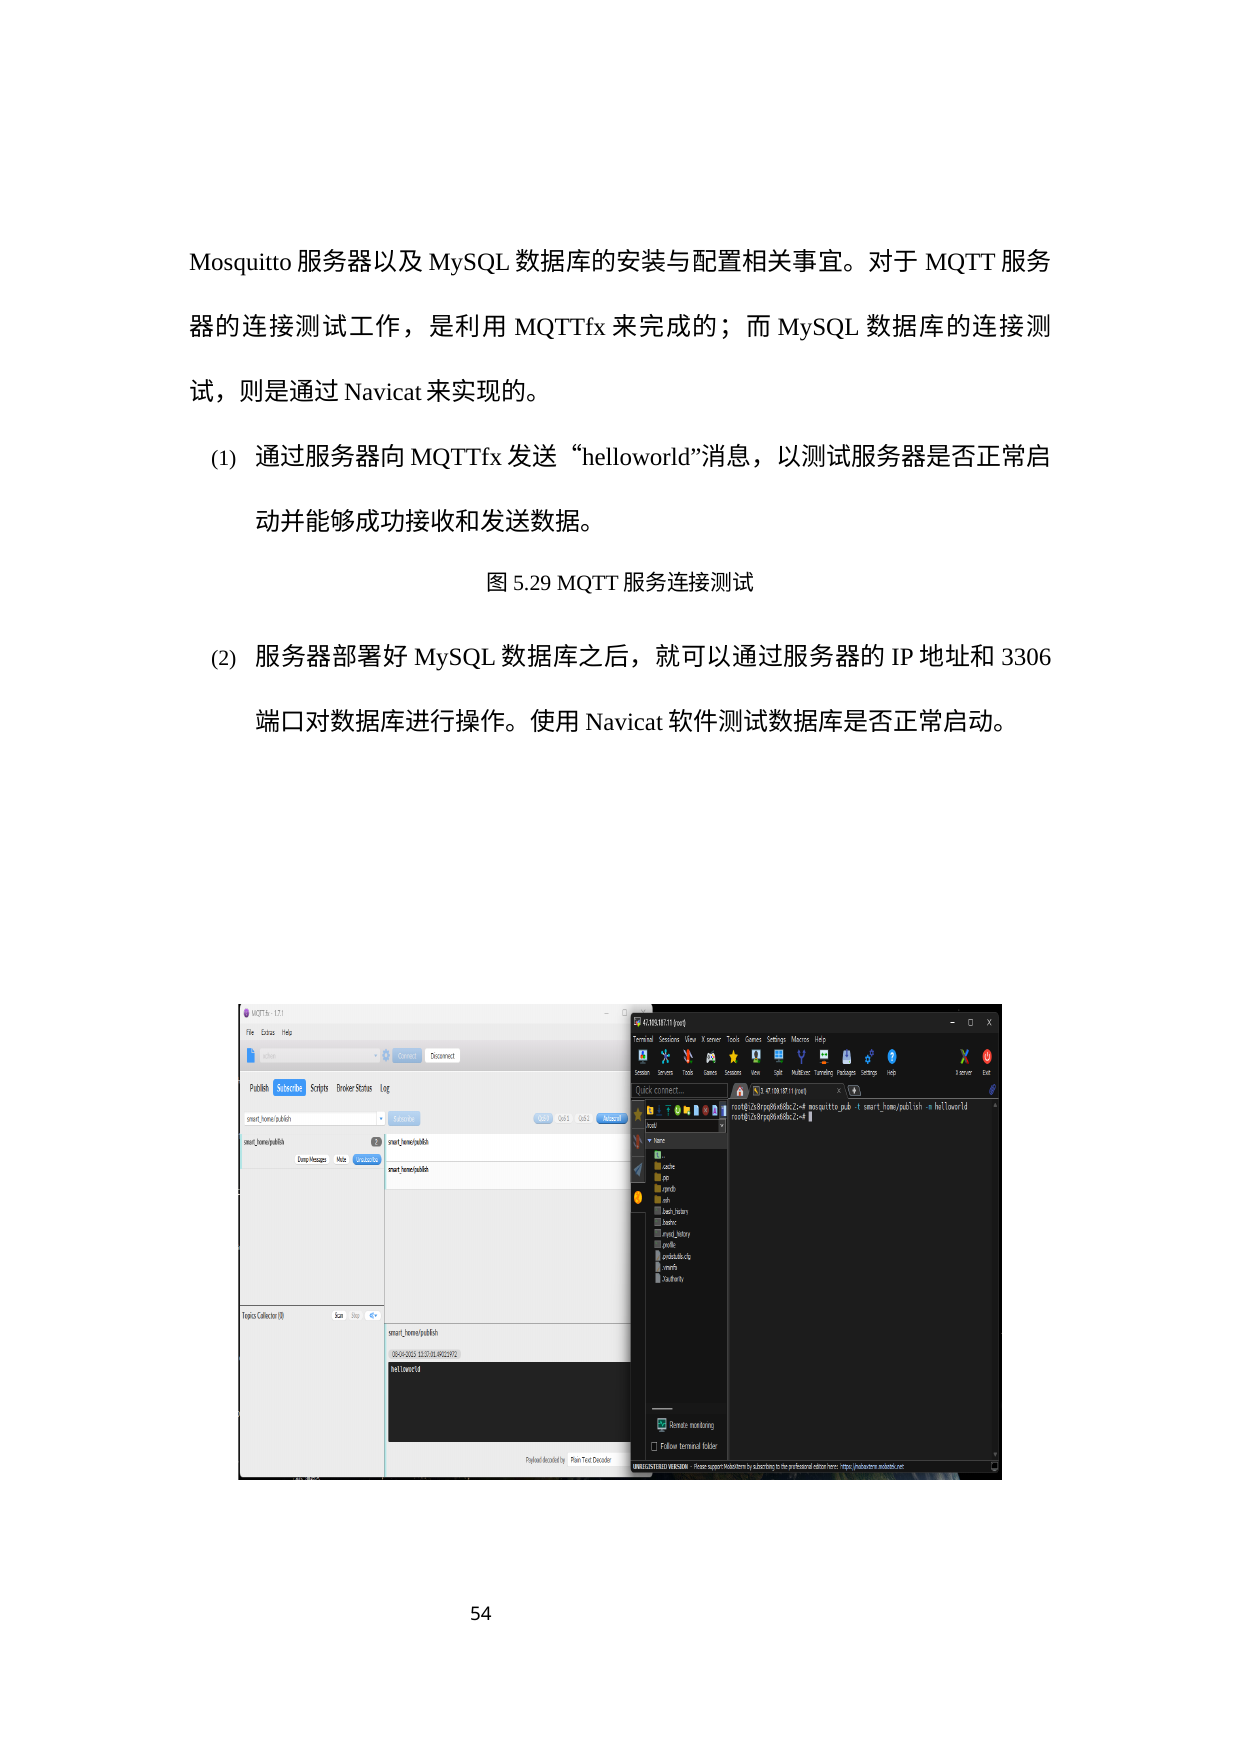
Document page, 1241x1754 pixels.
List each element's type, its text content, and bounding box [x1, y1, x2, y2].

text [189, 227, 1051, 422]
picture [238, 1004, 1002, 1480]
list 服务器部署好MySQL数据库之后，就可以通过服务器的IP地址和3306端口对数据库进行操作。使用Navicat软件测试数据库是否正常启动。 [211, 622, 1051, 752]
list 通过服务器向MQTTfx发送“helloworld”消息，以测试服务器是否正常启动并能够成功接收和发送数据。 [211, 422, 1051, 552]
